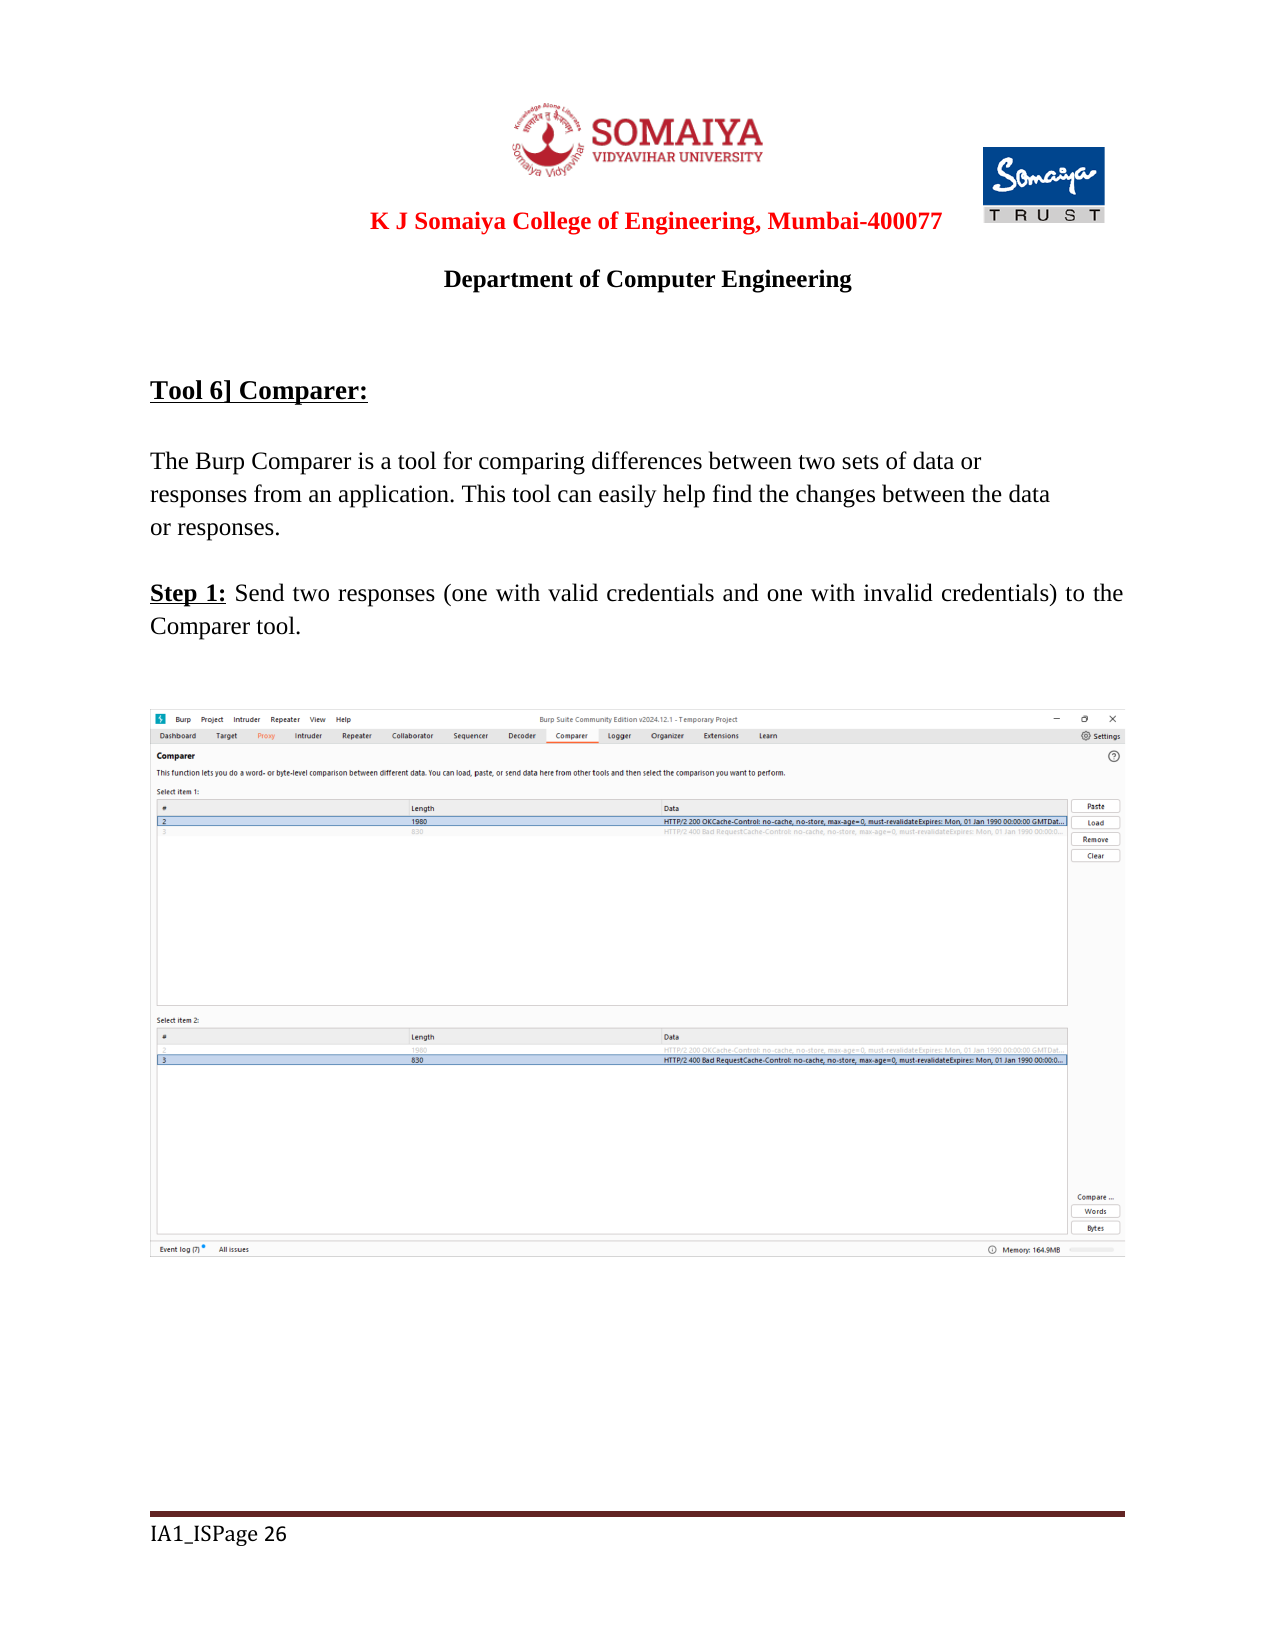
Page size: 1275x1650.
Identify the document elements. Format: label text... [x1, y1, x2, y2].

text responses from an application. This tool can easily help find the changes between the data [150, 479, 1125, 508]
picture [150, 709, 1125, 1257]
text or responses. [150, 512, 1125, 541]
text The Burp Comparer is a tool for comparing differences between two sets of data or [150, 446, 1125, 474]
text Tool 6] Comparer: [150, 374, 1125, 406]
picture [512, 103, 763, 177]
picture [983, 147, 1105, 223]
text Step 1: Send two responses (one with valid credentials and one with invalid credentials) to the Comparer tool. [150, 578, 1125, 640]
